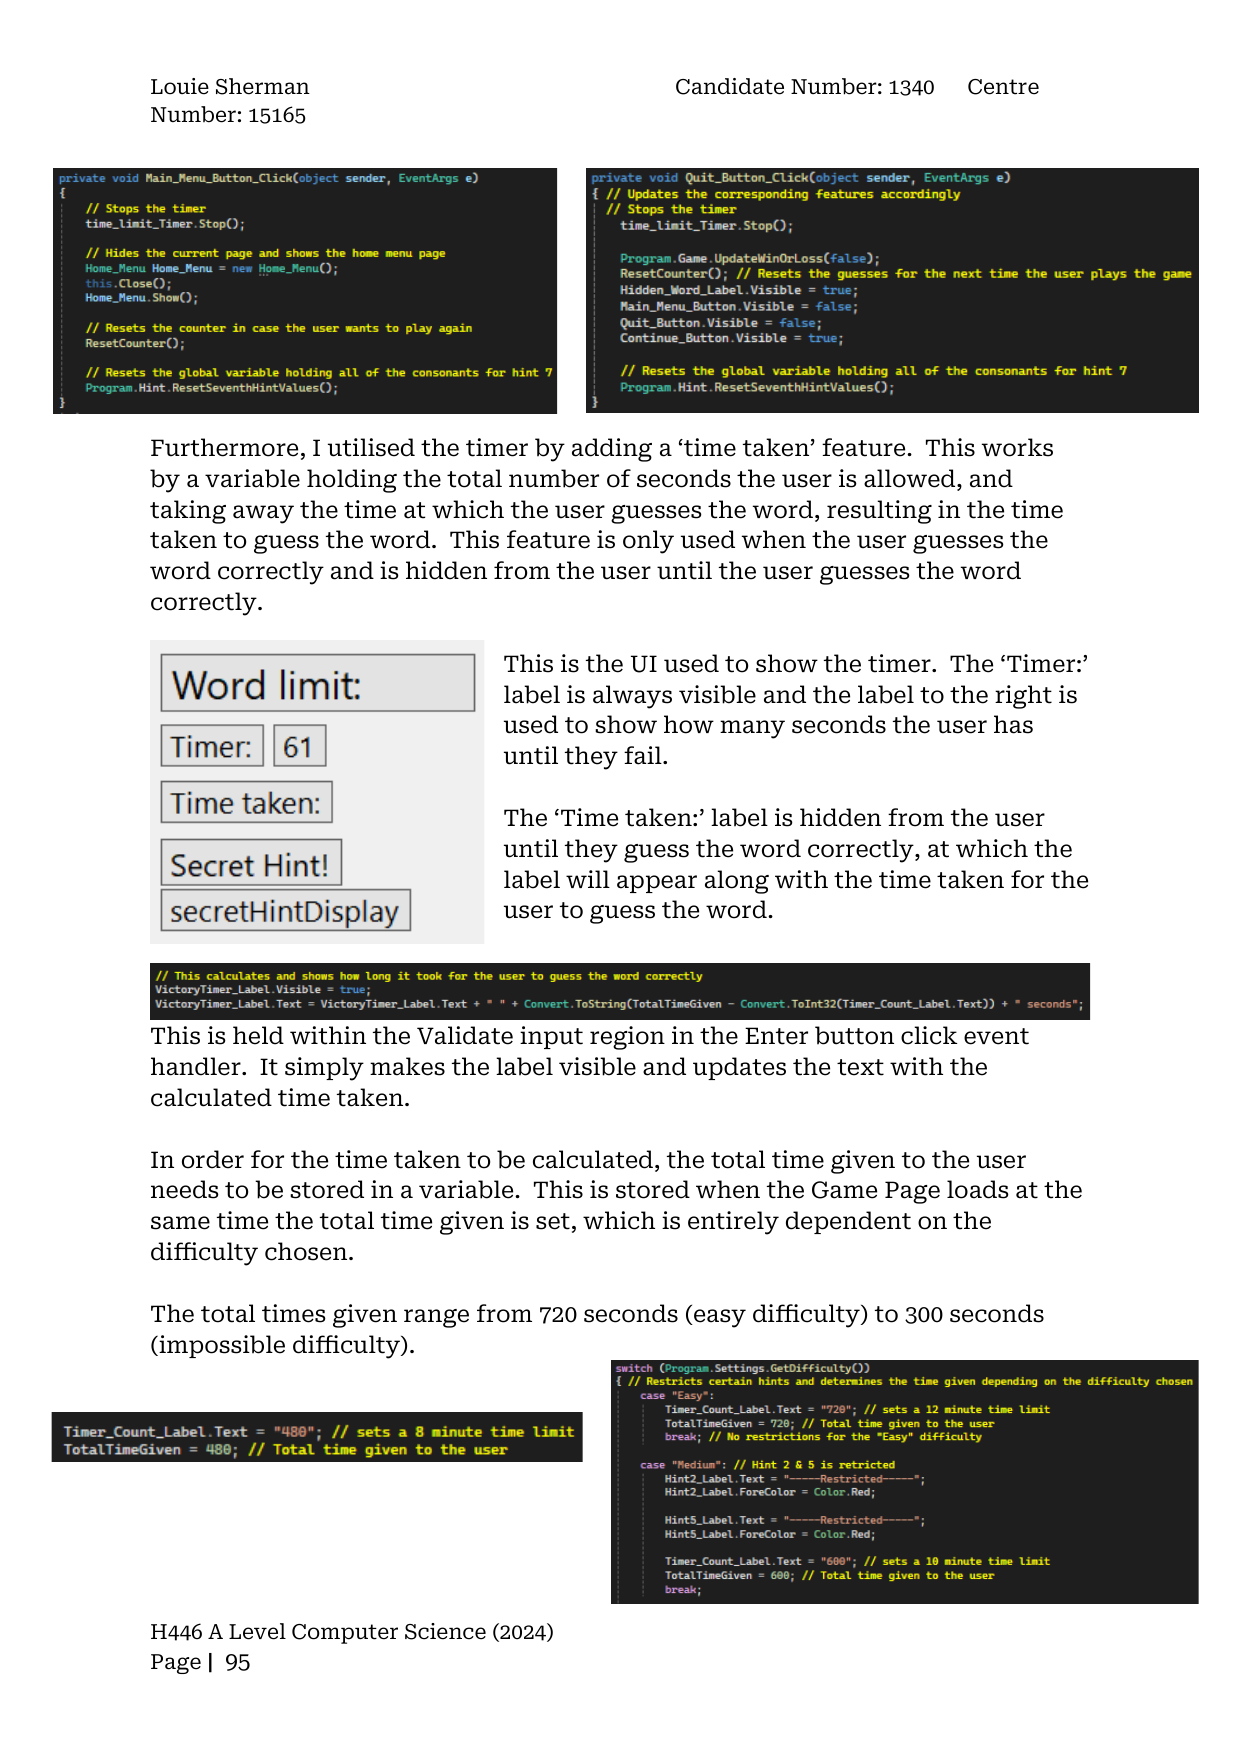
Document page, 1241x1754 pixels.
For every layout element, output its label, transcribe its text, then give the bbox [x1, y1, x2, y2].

text The ‘Time taken:’ label is hidden from the user until they guess the word correctly, at which the label will appear along with the time taken for the user to guess the word. [485, 805, 1090, 924]
picture [150, 640, 485, 944]
picture [586, 168, 1199, 413]
text The total times given range from 720 seconds (easy difficulty) to 300 seconds (impossible difficulty). [150, 1301, 1090, 1359]
picture [150, 963, 1091, 1020]
picture [611, 1360, 1199, 1604]
text In order for the time taken to be calculated, the total time given to the user needs to be stored in a variable. This is stored when the Game Page loads at the same time the total time given is set, which is entirely dependent on the difficulty chosen. [150, 1147, 1090, 1266]
text This is held within the Validate input region in the Enter button click event handler. It simply makes the label visible and updates the text with the calculated time taken. [150, 1023, 1090, 1112]
text This is the UI used to show the timer. The ‘Timer:’ label is always visible and the label to the right is used to show how many seconds the user has until they fail. [485, 651, 1090, 770]
picture [53, 168, 558, 414]
picture [51, 1412, 583, 1462]
